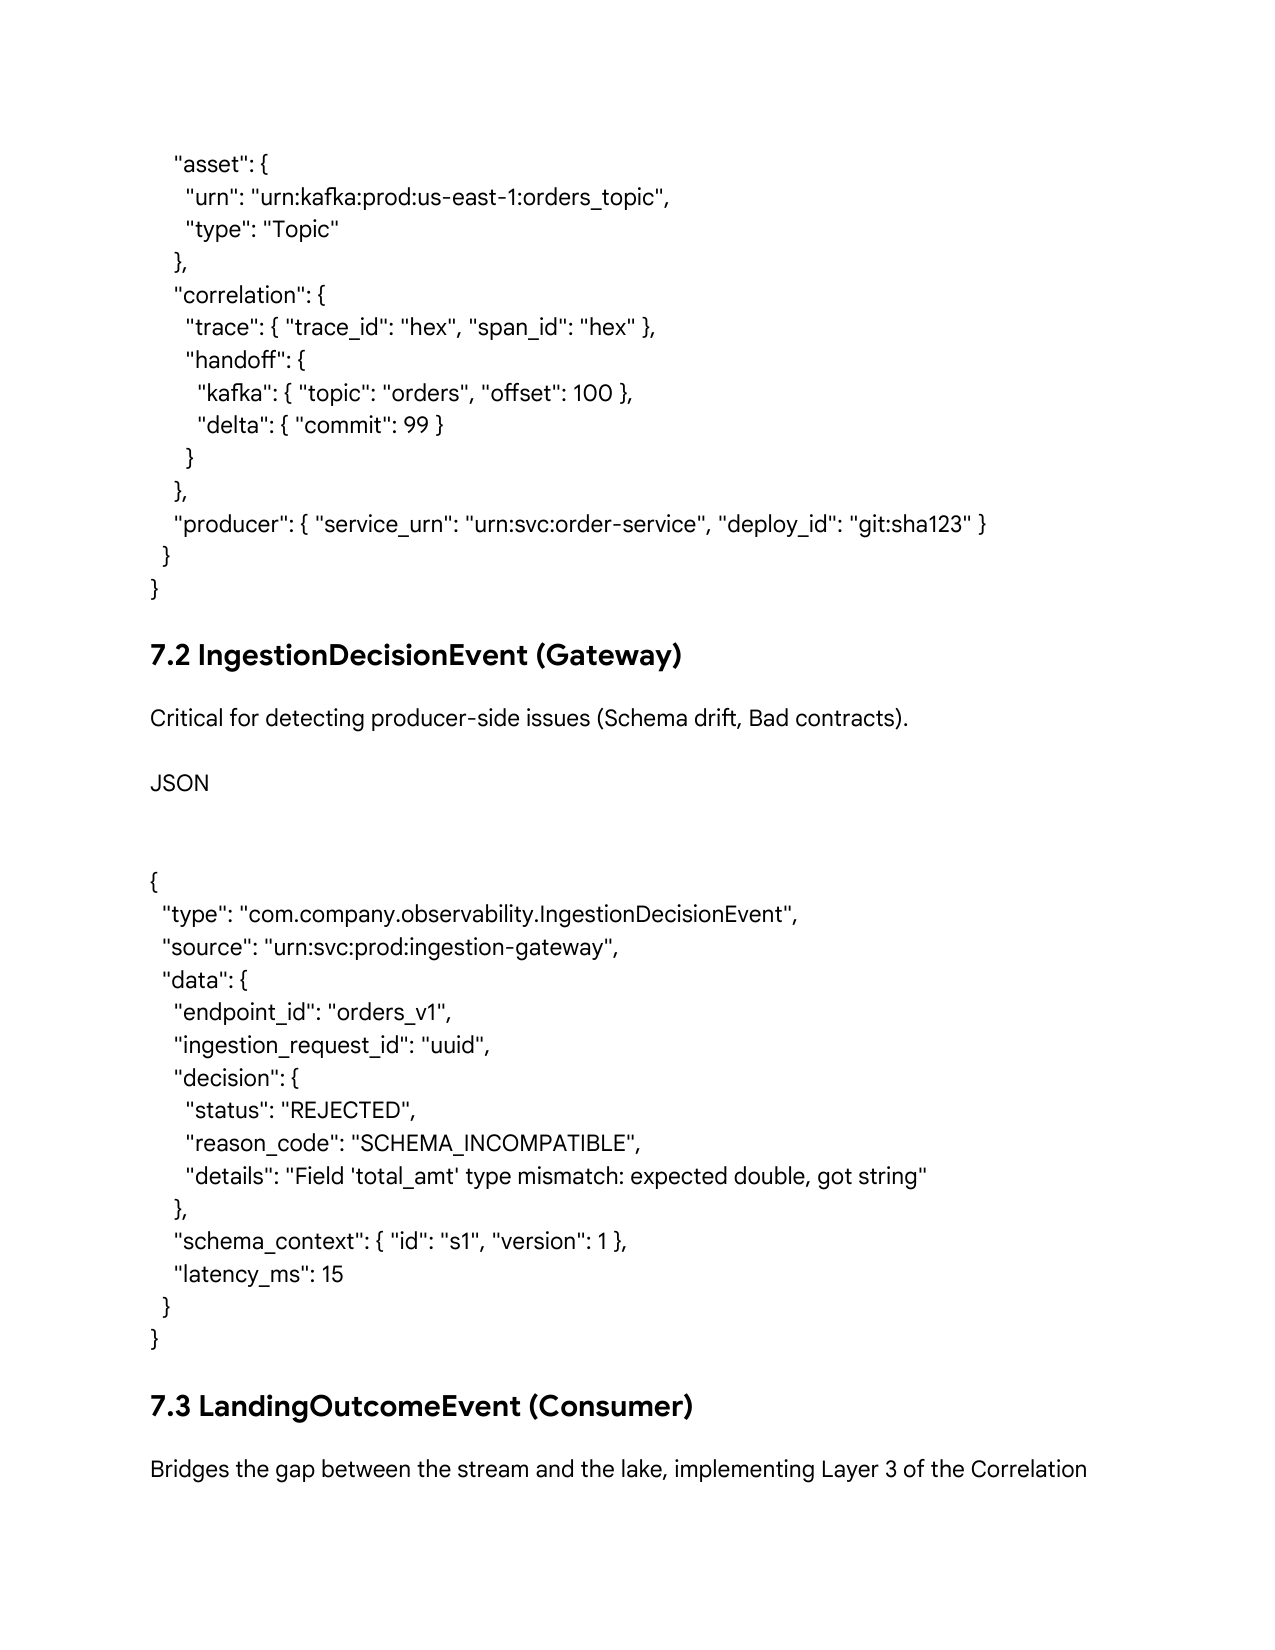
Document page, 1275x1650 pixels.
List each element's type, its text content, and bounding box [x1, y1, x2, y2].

subtitle 7.3 LandingOutcomeEvent (Consumer) [150, 1388, 1125, 1425]
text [150, 1455, 1125, 1483]
text { "type": "com.company.observability.IngestionDecisionEvent", "source": "urn:svc:prod:ingestion-gateway", "data": { "endpoint_id": "orders_v1", "ingestion_request_id": "uuid", "decision": { "status": "REJECTED", "reason_code": "SCHEMA_INCOMPATIBLE", "details": "Field 'total_amt' type mismatch: expected double, got string" }, "schema_context": { "id": "s1", "version": 1 }, "latency_ms": 15 } } [150, 868, 1125, 1384]
text JSON [150, 770, 1125, 798]
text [150, 150, 1125, 634]
text Critical for detecting producer-side issues (Schema drift, Bad contracts). [150, 704, 1125, 733]
subtitle 7.2 IngestionDecisionEvent (Gateway) [150, 638, 1125, 674]
